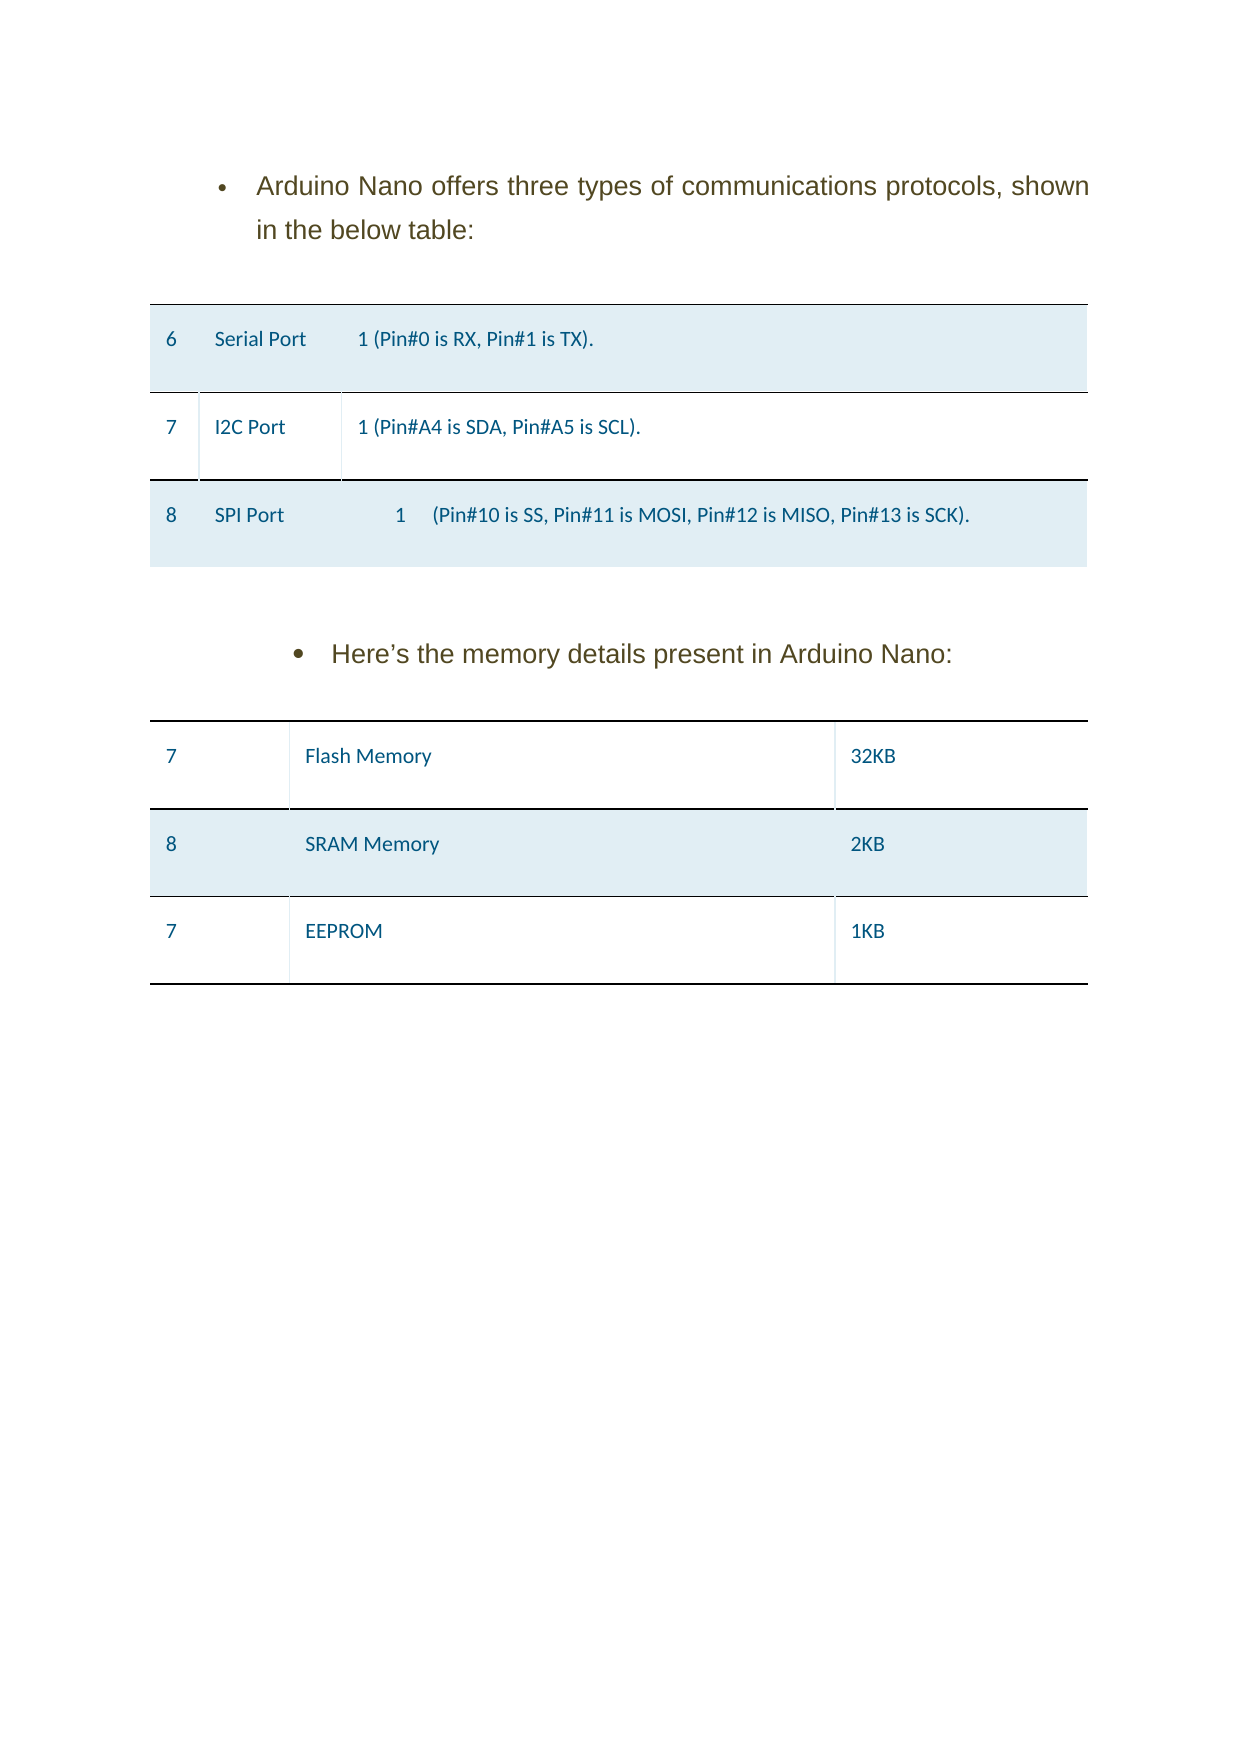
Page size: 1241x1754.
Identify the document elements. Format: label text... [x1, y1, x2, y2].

table_cell 8 [150, 810, 289, 896]
table_cell SPI Port [200, 481, 341, 567]
table_header 6 [150, 305, 198, 391]
table_cell EEPROM [290, 897, 834, 983]
table_cell 7 [150, 897, 289, 983]
table_cell 1 (Pin#A4 is SDA, Pin#A5 is SCL). [342, 393, 1087, 479]
table_header Flash Memory [290, 722, 834, 808]
table_cell 8 [150, 481, 198, 567]
table_cell I2C Port [200, 393, 341, 479]
table_cell 2KB [836, 810, 1087, 896]
table_header 7 [150, 722, 289, 808]
table_cell SRAM Memory [290, 810, 834, 896]
table_header 1 (Pin#0 is RX, Pin#1 is TX). [342, 305, 1087, 391]
table_cell 7 [150, 393, 198, 479]
table_cell 1KB [836, 897, 1087, 983]
table_header Serial Port [200, 305, 341, 391]
list Here’s the memory details present in Arduino Nano: [294, 625, 1090, 669]
table_cell (Pin#10 is SS, Pin#11 is MOSI, Pin#12 is MISO, Pin#13 is SCK). [342, 481, 1087, 567]
list Arduino Nano offers three types of communications protocols, shown in the below table: [219, 157, 1090, 245]
table_header 32KB [836, 722, 1087, 808]
